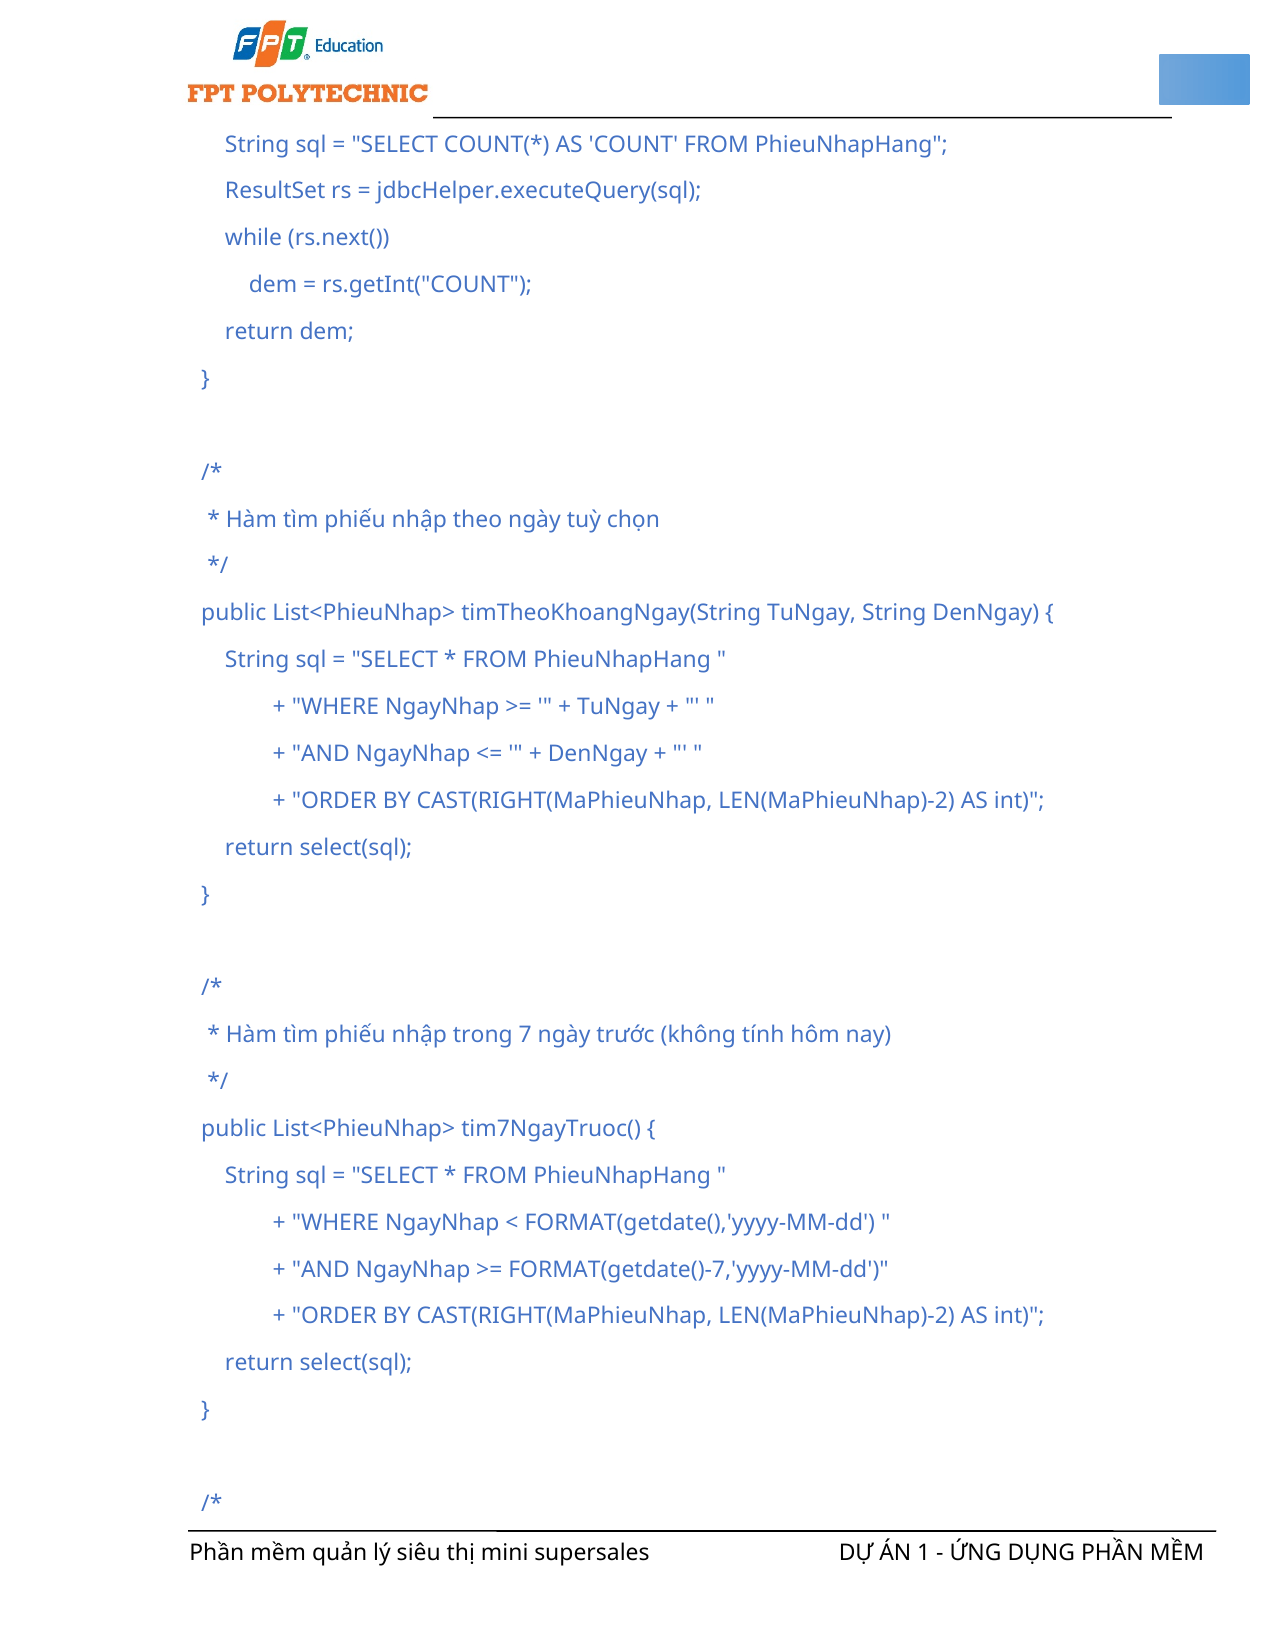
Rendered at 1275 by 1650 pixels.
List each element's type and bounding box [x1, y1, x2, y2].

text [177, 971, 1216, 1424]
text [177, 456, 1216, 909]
picture [179, 8, 433, 118]
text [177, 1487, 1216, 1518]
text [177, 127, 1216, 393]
